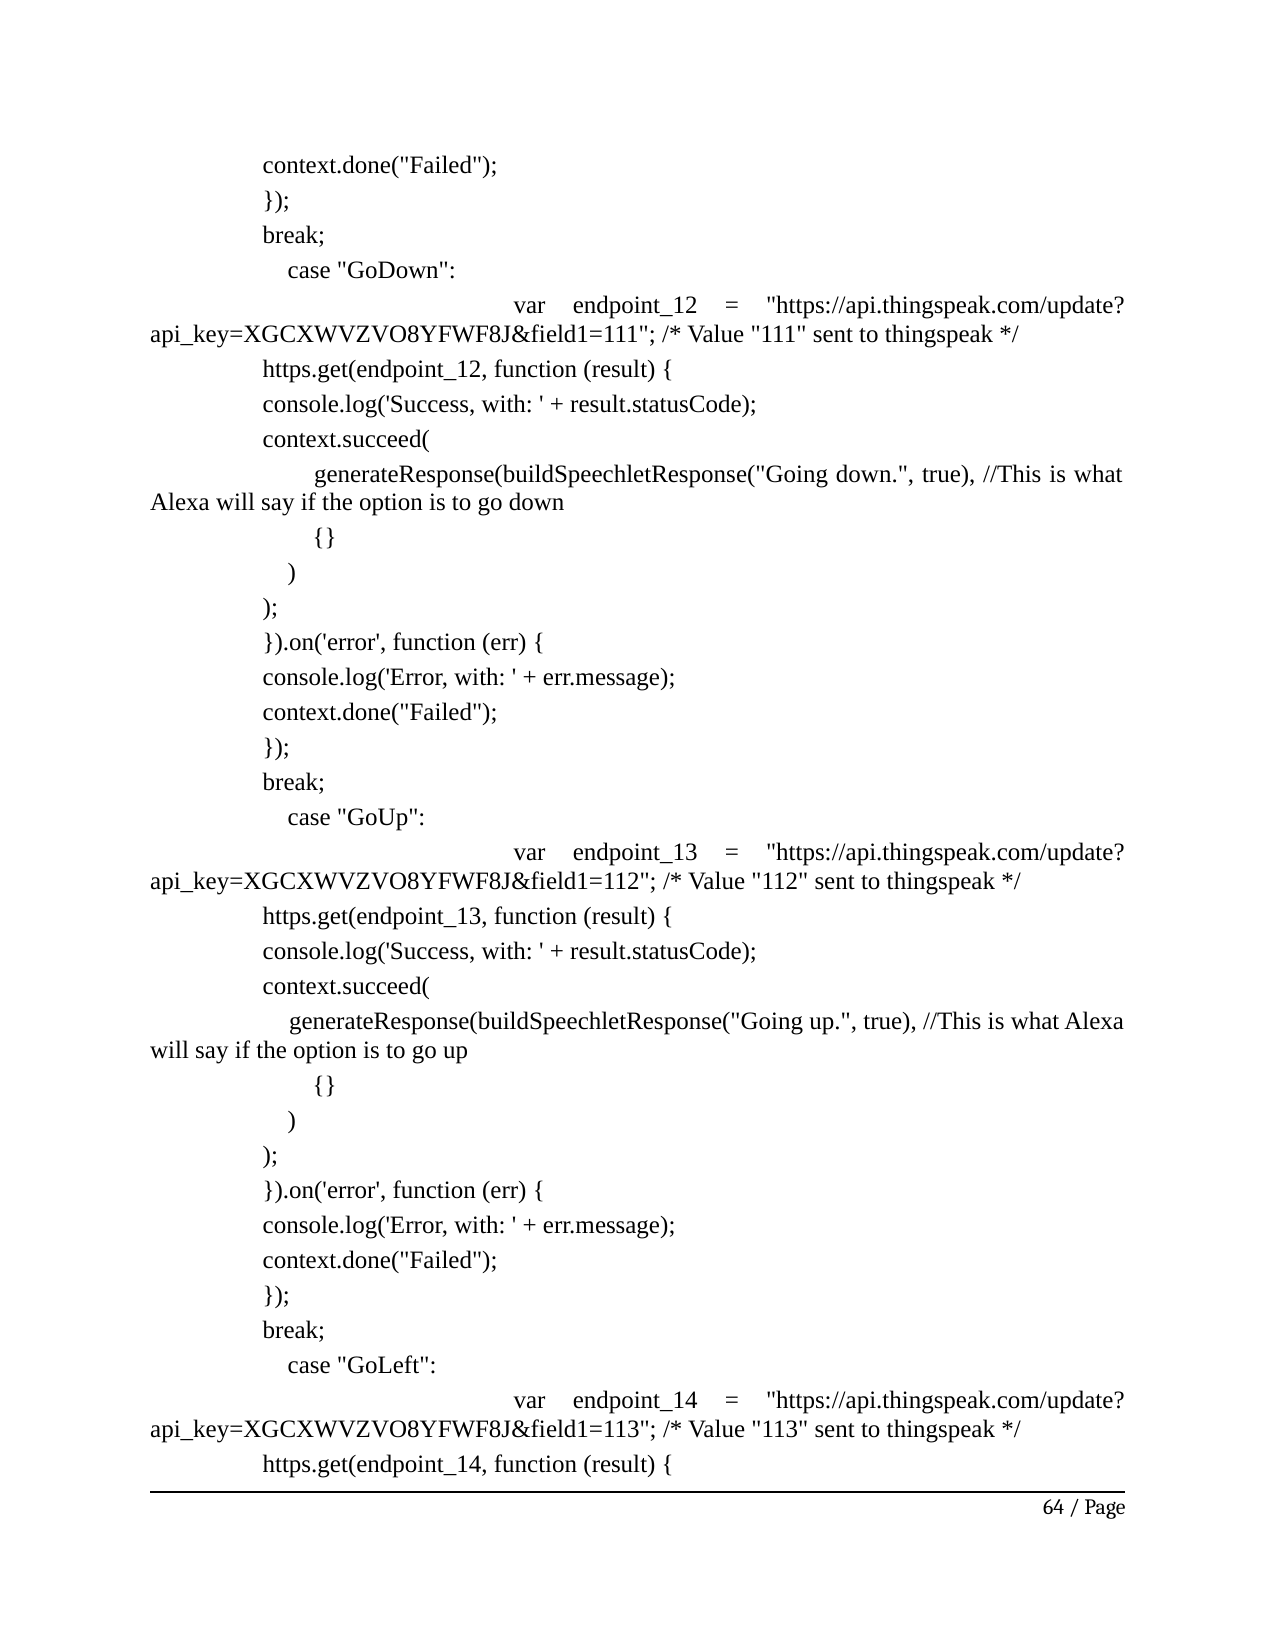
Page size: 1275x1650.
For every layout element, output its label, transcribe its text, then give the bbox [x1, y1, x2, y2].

text break; [150, 767, 1125, 796]
text generateResponse(buildSpeechletResponse("Going up.", true), //This is what Alexa will say if the option is to go up [150, 1006, 1125, 1064]
text case "GoLeft": [150, 1350, 1125, 1379]
text var endpoint_13 = "https://api.thingspeak.com/update?api_key=XGCXWVZVO8YFWF8J&field1=112"; /* Value "112" sent to thingspeak */ [150, 837, 1125, 895]
text {} [150, 1070, 1125, 1099]
text case "GoUp": [150, 802, 1125, 831]
text var endpoint_14 = "https://api.thingspeak.com/update?api_key=XGCXWVZVO8YFWF8J&field1=113"; /* Value "113" sent to thingspeak */ [150, 1385, 1125, 1442]
text context.done("Failed"); [150, 697, 1125, 726]
text ); [150, 1140, 1125, 1169]
text var endpoint_12 = "https://api.thingspeak.com/update?api_key=XGCXWVZVO8YFWF8J&field1=111"; /* Value "111" sent to thingspeak */ [150, 290, 1125, 347]
text context.done("Failed"); [150, 1245, 1125, 1274]
text {} [150, 522, 1125, 551]
text https.get(endpoint_14, function (result) { [150, 1449, 1125, 1477]
text }).on('error', function (err) { [150, 627, 1125, 656]
text console.log('Error, with: ' + err.message); [150, 662, 1125, 691]
text context.done("Failed"); [150, 150, 1125, 179]
text context.succeed( [150, 971, 1125, 1000]
text }).on('error', function (err) { [150, 1175, 1125, 1204]
text }); [150, 732, 1125, 761]
text ) [150, 557, 1125, 586]
text ); [150, 592, 1125, 621]
text }); [150, 1280, 1125, 1309]
text https.get(endpoint_12, function (result) { [150, 354, 1125, 382]
text break; [150, 1315, 1125, 1344]
text }); [150, 185, 1125, 214]
text https.get(endpoint_13, function (result) { [150, 901, 1125, 930]
text generateResponse(buildSpeechletResponse("Going down.", true), //This is what Alexa will say if the option is to go down [150, 459, 1125, 516]
text ) [150, 1105, 1125, 1134]
text case "GoDown": [150, 255, 1125, 284]
text console.log('Success, with: ' + result.statusCode); [150, 936, 1125, 965]
text context.succeed( [150, 424, 1125, 452]
text console.log('Error, with: ' + err.message); [150, 1210, 1125, 1239]
text break; [150, 220, 1125, 249]
text console.log('Success, with: ' + result.statusCode); [150, 389, 1125, 417]
